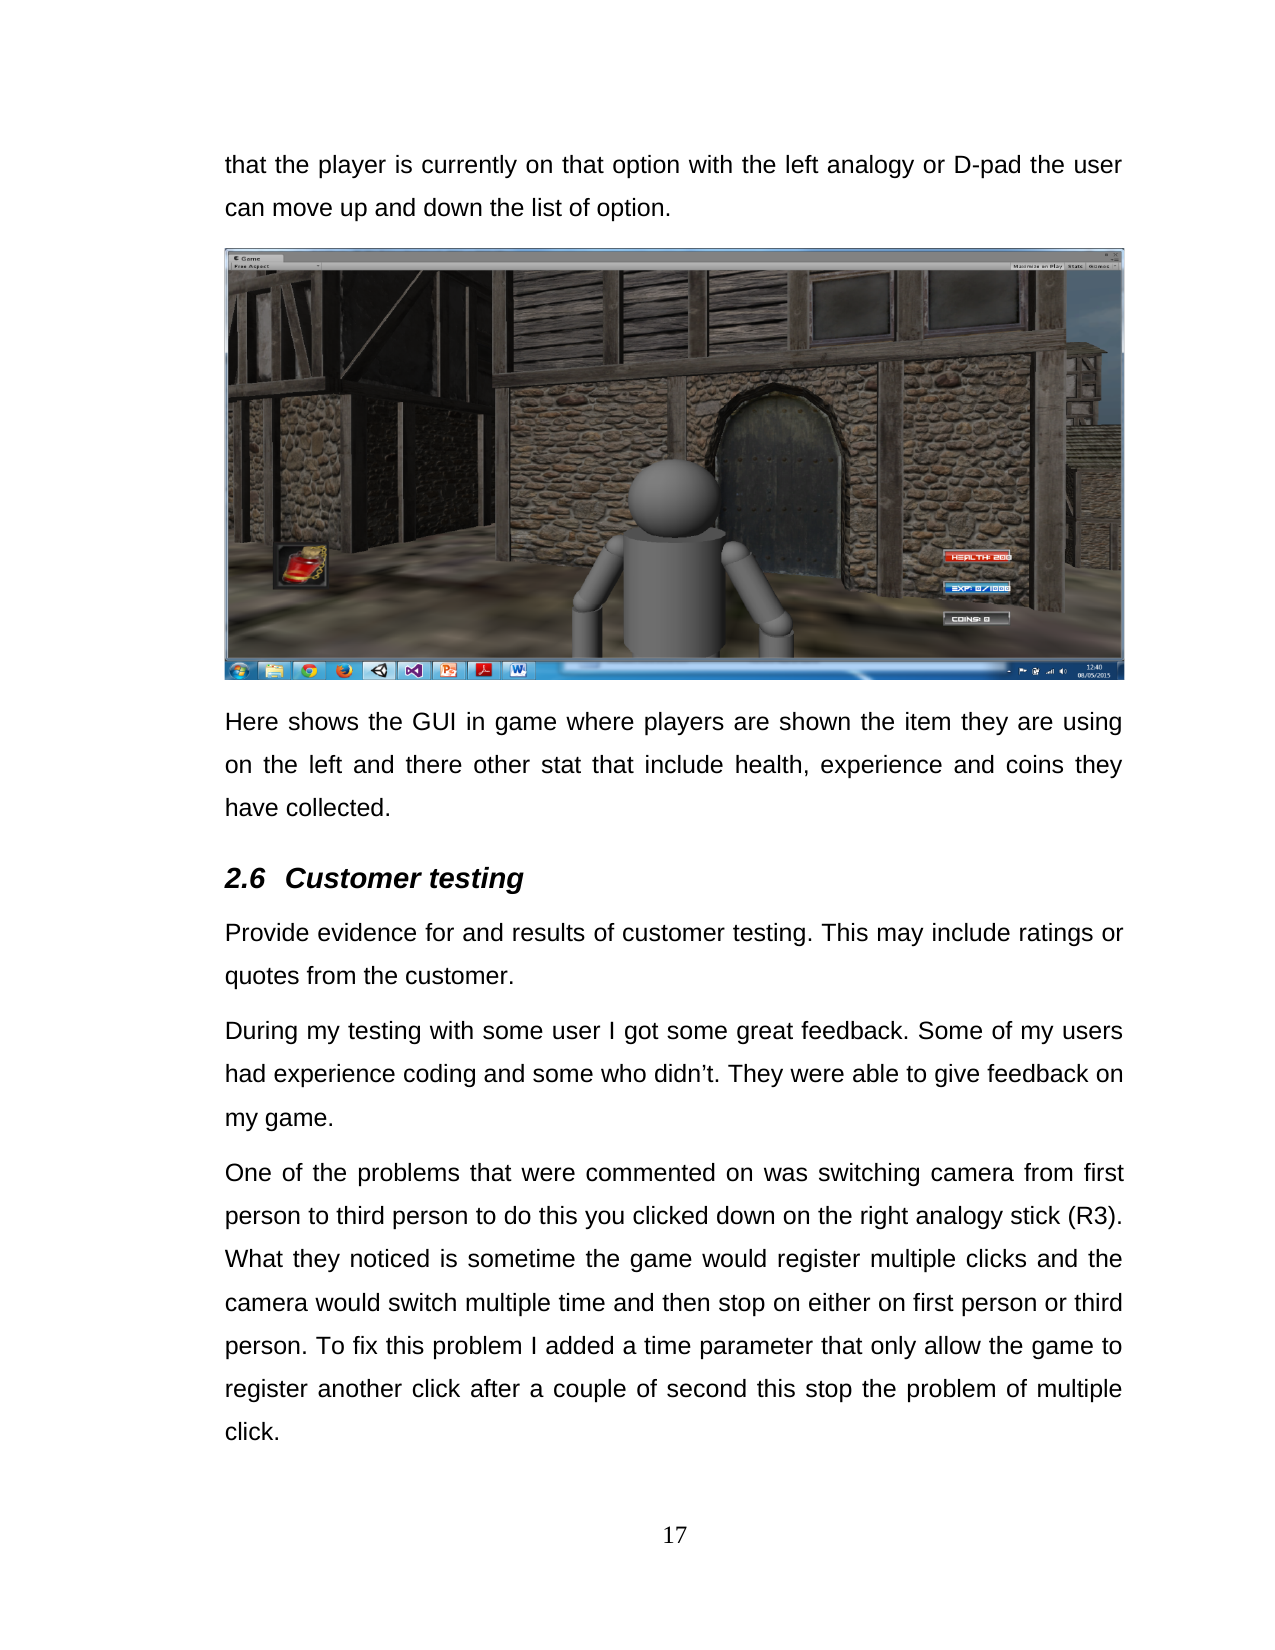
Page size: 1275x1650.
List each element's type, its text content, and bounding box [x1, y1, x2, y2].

text Here shows the GUI in game where players are shown the item they are using on the left and there other stat that include health, experience and coins they have collected. [224, 707, 1125, 822]
text During my testing with some user I got some great feedback. Some of my users had experience coding and some who didn’t. They were able to give feedback on my game. [224, 1016, 1125, 1131]
text Provide evidence for and results of customer testing. This may include ratings or quotes from the customer. [224, 917, 1125, 989]
picture [224, 248, 1125, 680]
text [224, 150, 1125, 222]
text One of the problems that were commented on was switching camera from first person to third person to do this you clicked down on the right analogy stick (R3). What they noticed is sometime the game would register multiple clicks and the camera would switch multiple time and then stop on either on first person or third person. To fix this problem I added a time parameter that only allow the game to register another click after a couple of second this stop the problem of multiple click. [224, 1158, 1125, 1446]
subtitle Customer testing [224, 861, 1125, 894]
